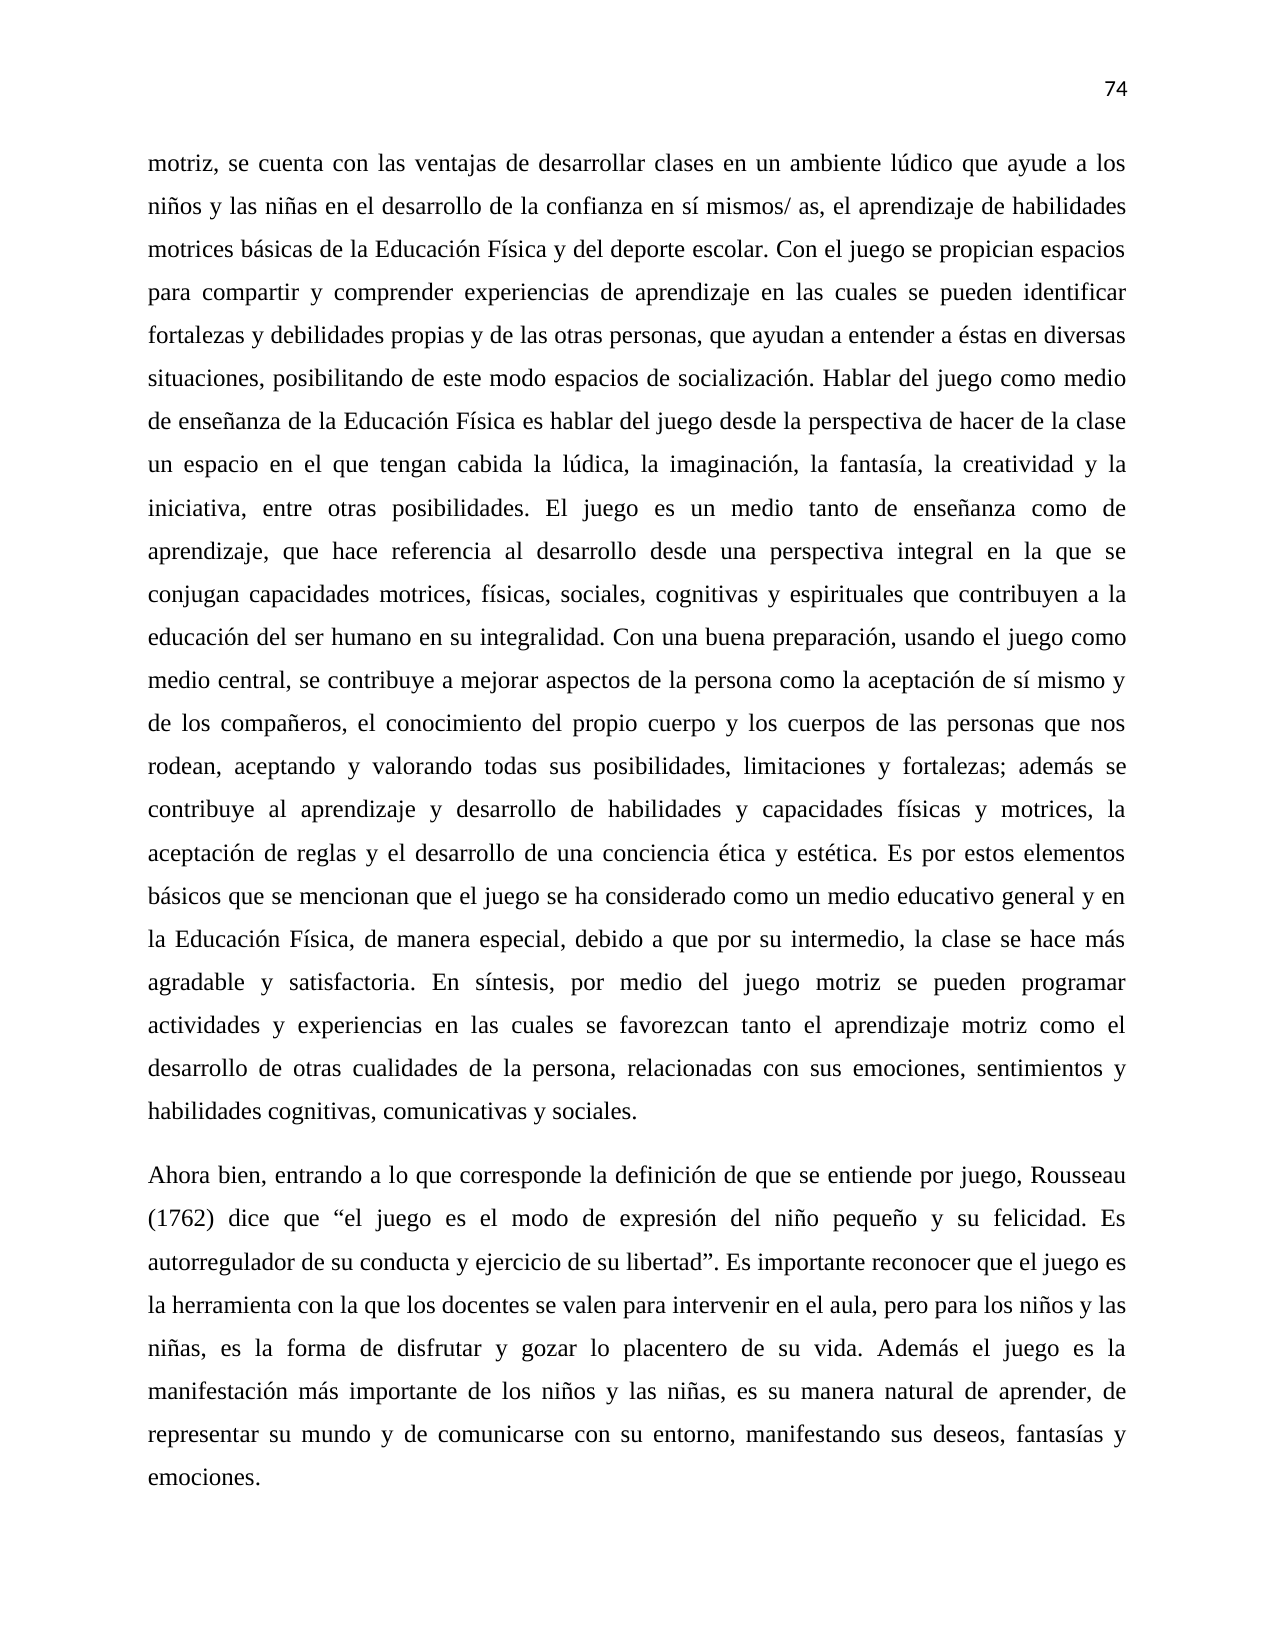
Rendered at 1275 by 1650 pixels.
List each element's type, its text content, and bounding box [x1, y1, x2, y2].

text Ahora bien, entrando a lo que corresponde la definición de que se entiende por juego, Rousseau (1762) dice que “el juego es el modo de expresión del niño pequeño y su felicidad. Es autorregulador de su conducta y ejercicio de su libertad”. Es importante reconocer que el juego es la herramienta con la que los docentes se valen para intervenir en el aula, pero para los niños y las niñas, es la forma de disfrutar y gozar lo placentero de su vida. Además el juego es la manifestación más importante de los niños y las niñas, es su manera natural de aprender, de representar su mundo y de comunicarse con su entorno, manifestando sus deseos, fantasías y emociones. [148, 1160, 1127, 1491]
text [148, 148, 1127, 1125]
